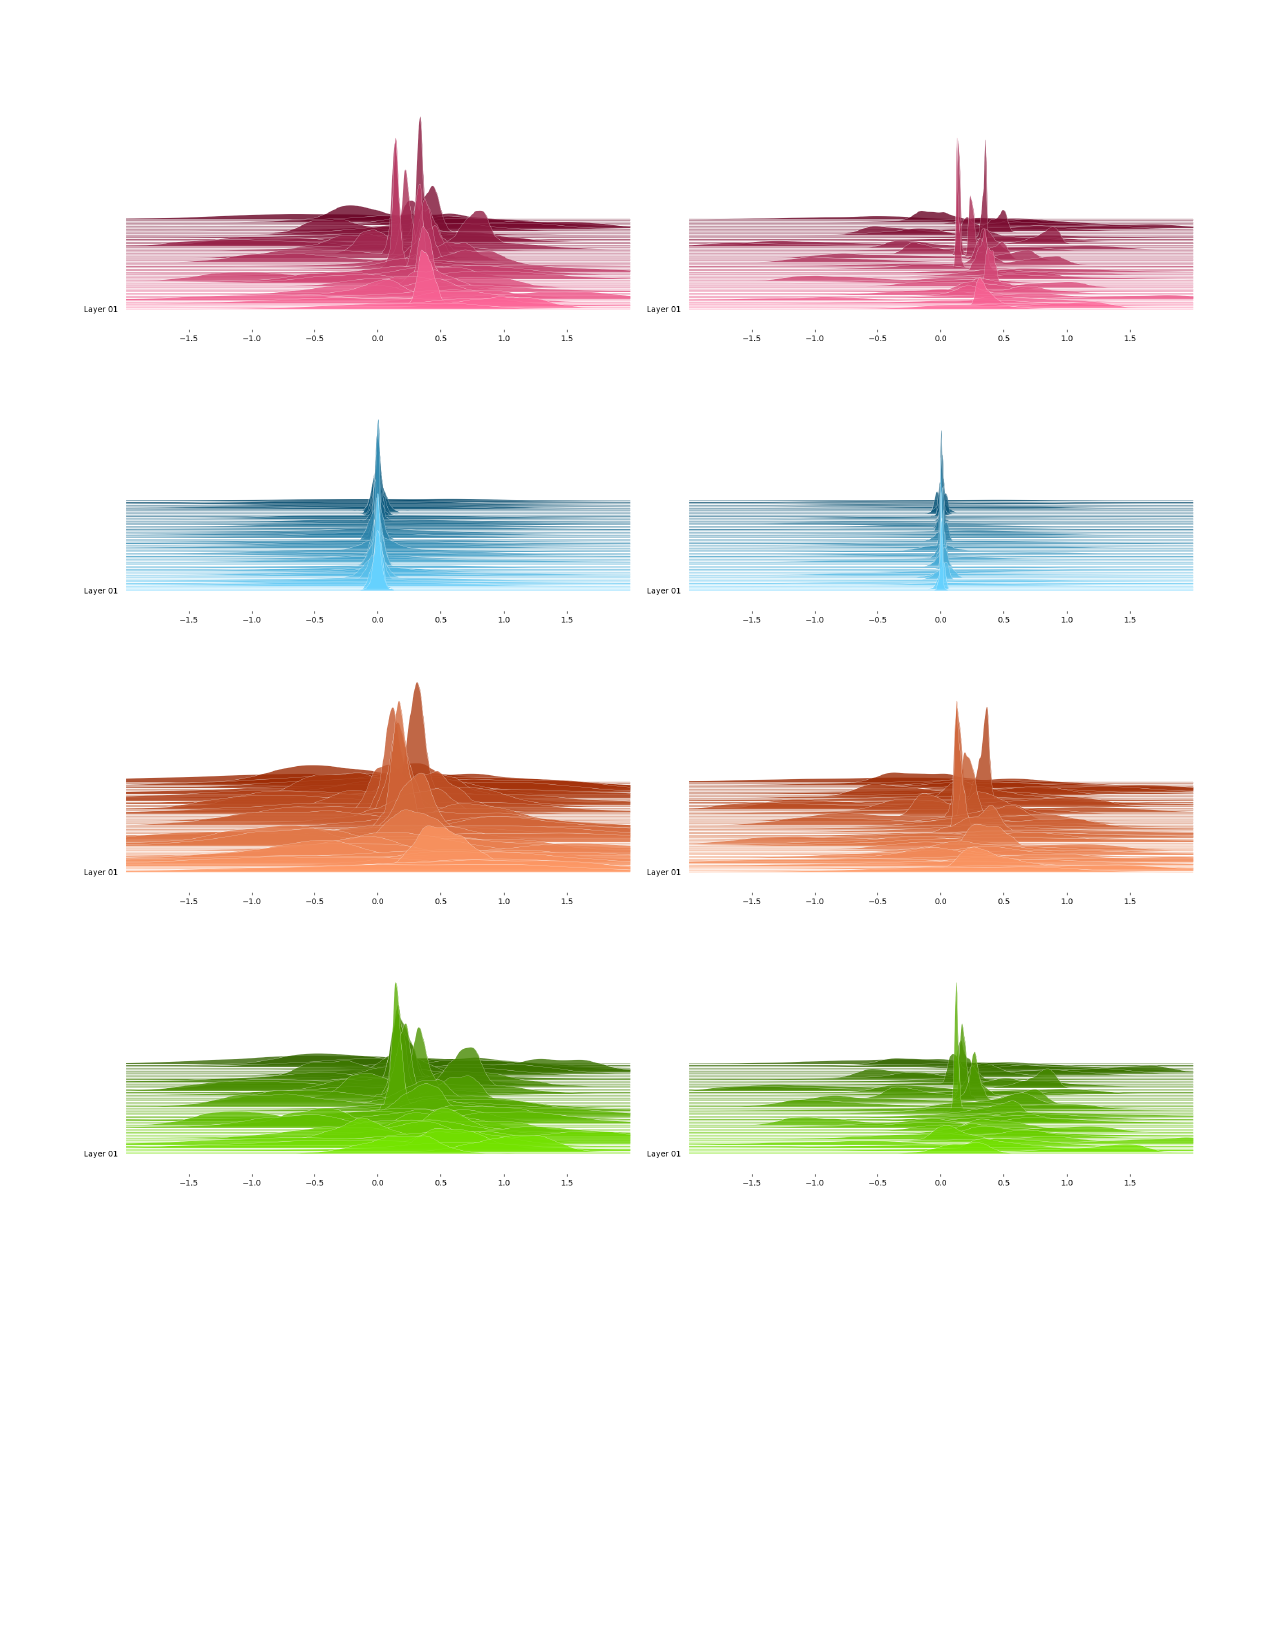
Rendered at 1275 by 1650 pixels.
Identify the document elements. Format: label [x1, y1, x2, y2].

picture [75, 75, 1200, 1200]
